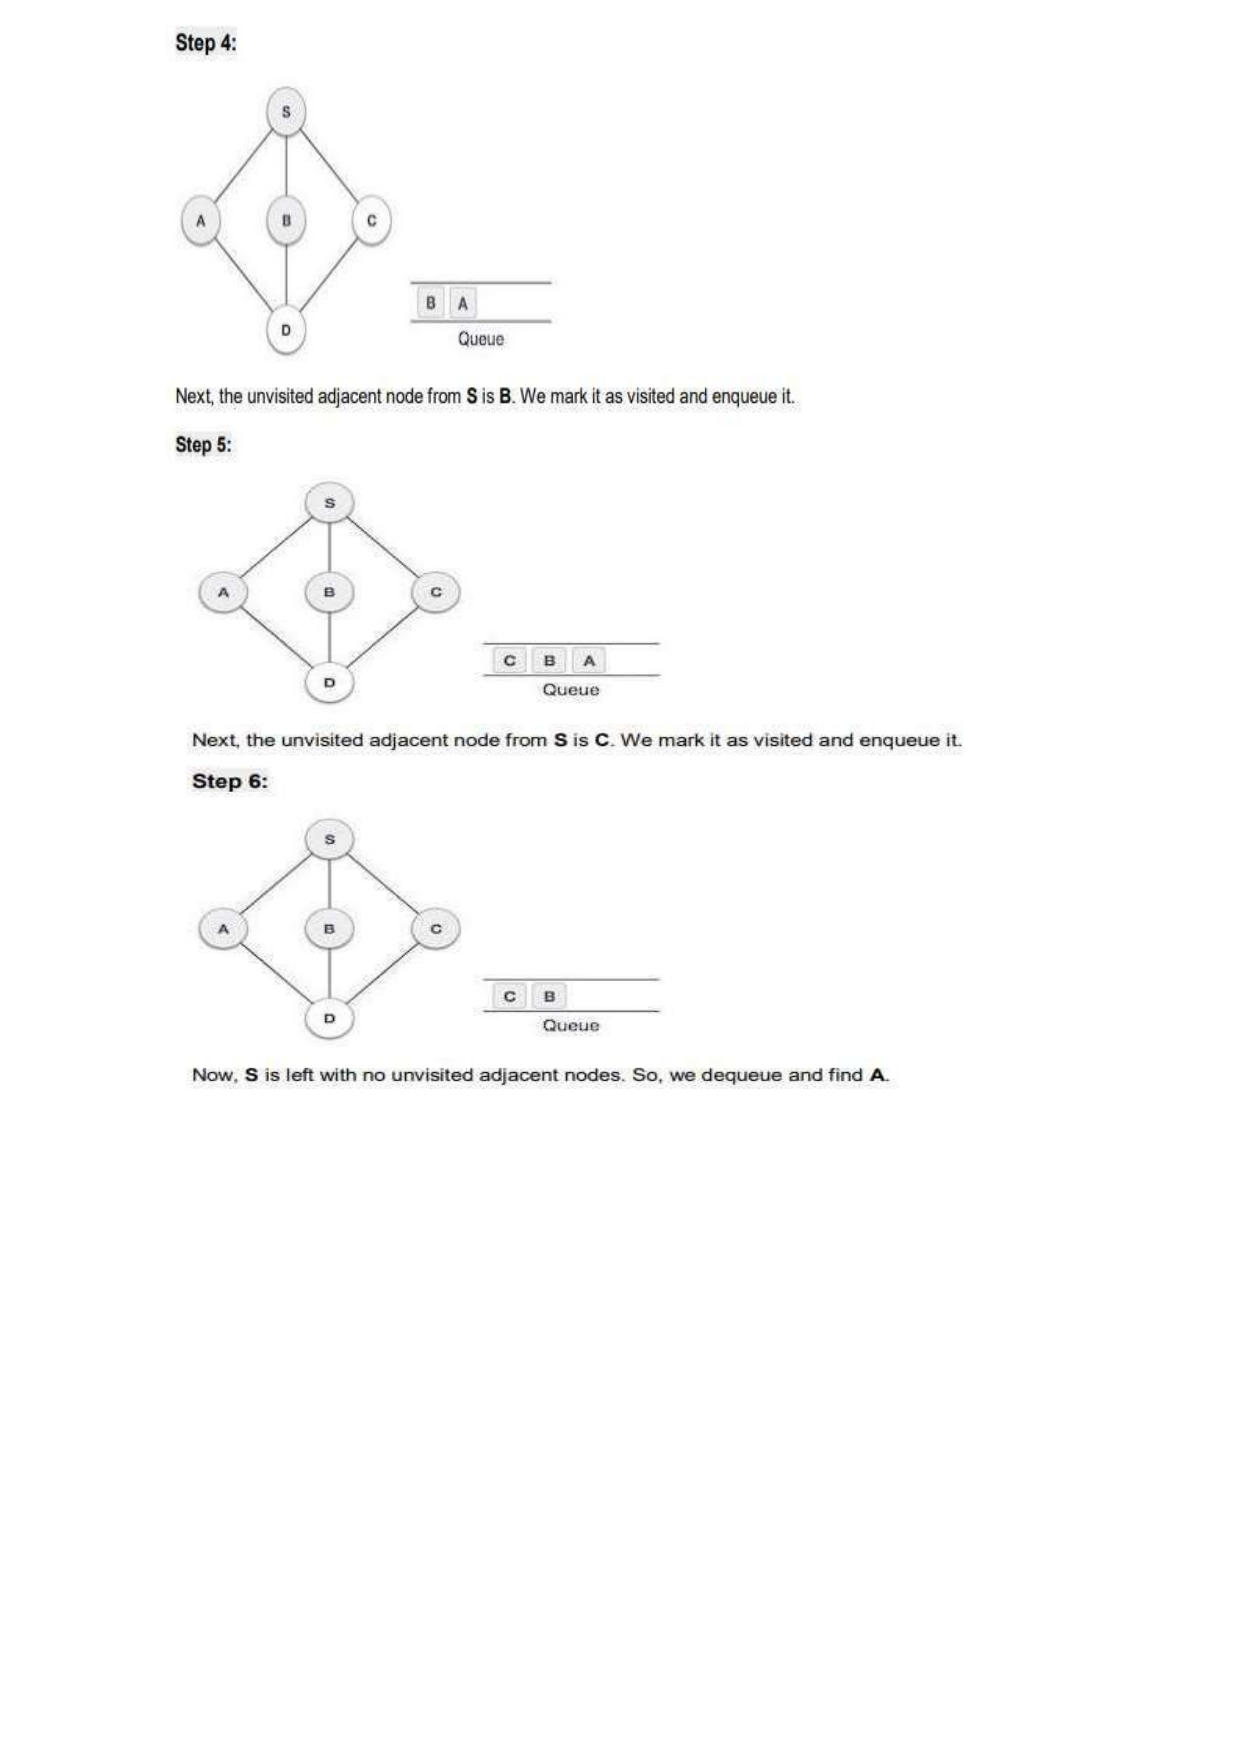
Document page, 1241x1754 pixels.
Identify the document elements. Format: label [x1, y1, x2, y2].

picture [186, 475, 964, 1089]
picture [163, 25, 802, 463]
